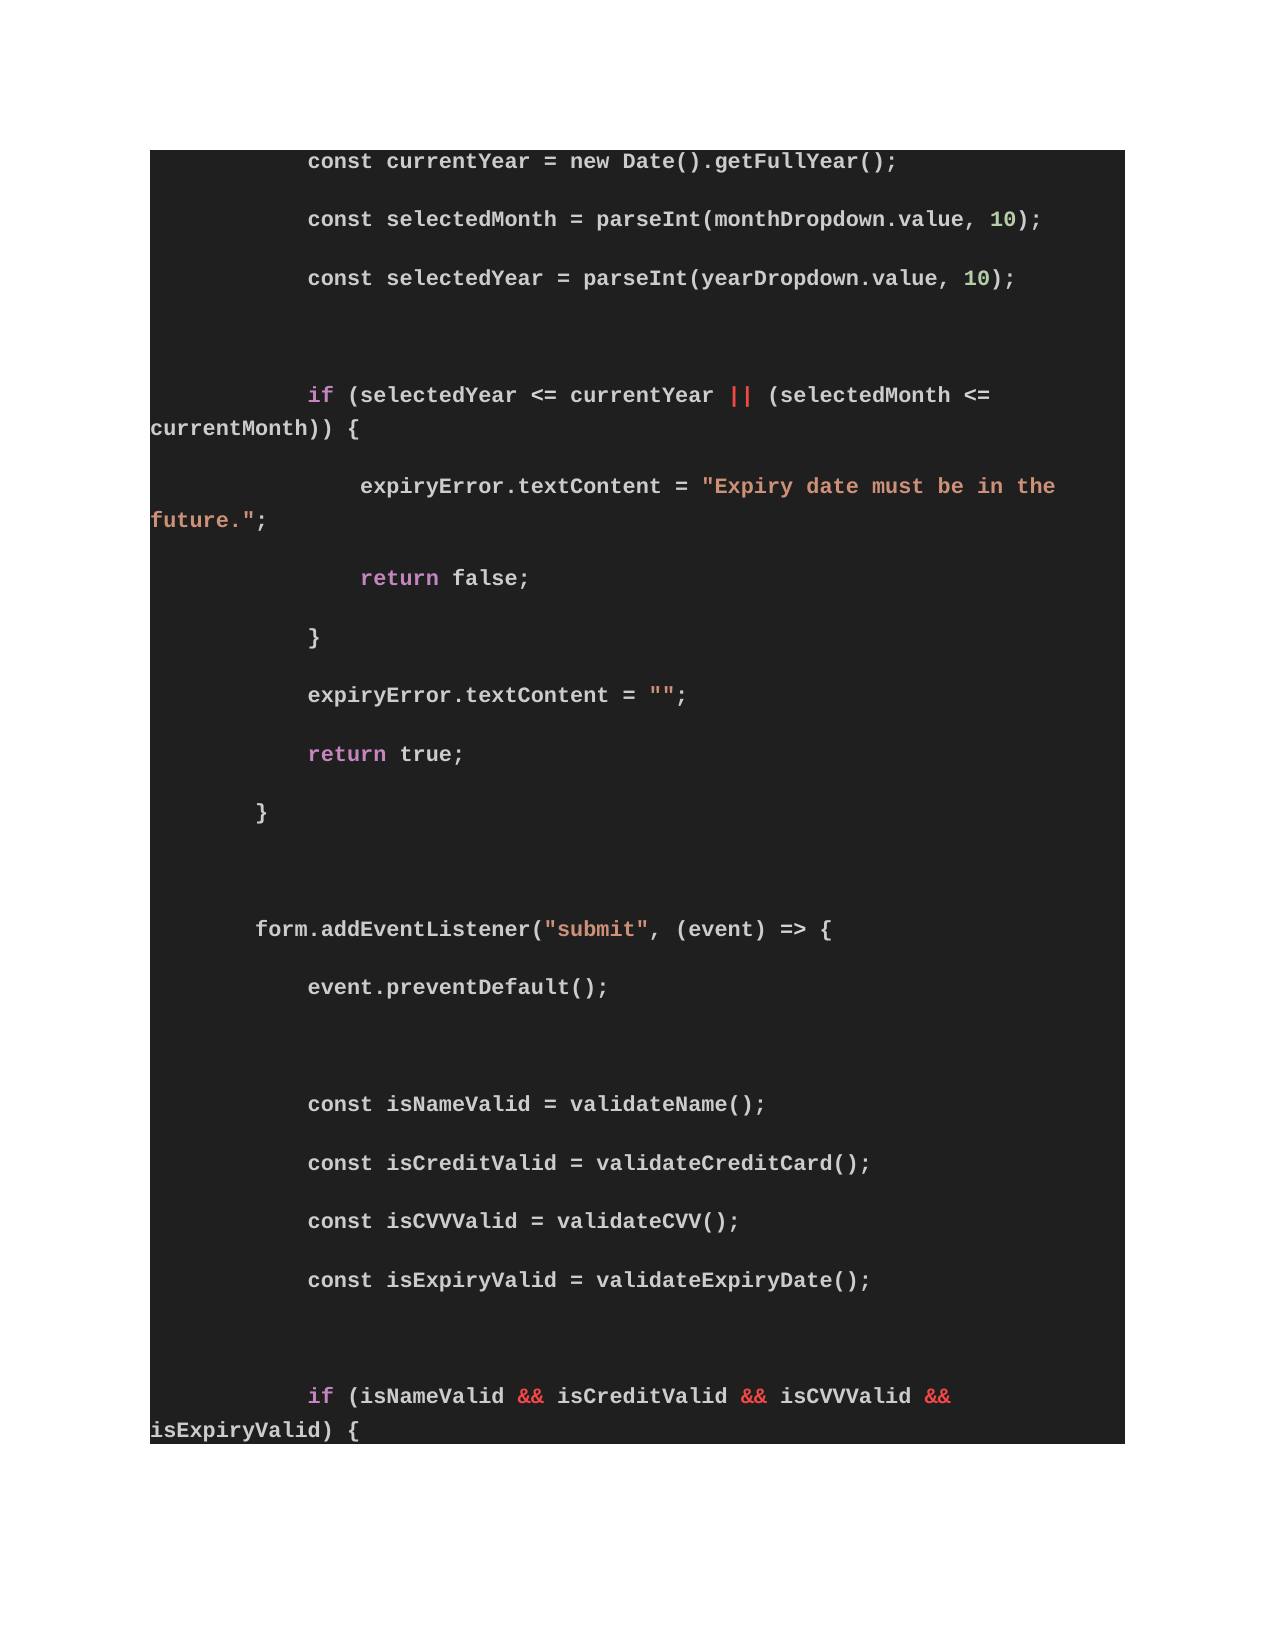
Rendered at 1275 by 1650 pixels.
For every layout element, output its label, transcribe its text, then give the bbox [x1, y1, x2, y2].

text const selectedYear = parseInt(yearDropdown.value, 10); [150, 267, 1125, 292]
text form.addEventListener("submit", (event) => { [150, 918, 1125, 943]
text expiryError.textContent = "Expiry date must be in the future."; [150, 476, 1125, 534]
text return true; [150, 743, 1125, 768]
text } [150, 801, 1125, 826]
text const selectedMonth = parseInt(monthDropdown.value, 10); [150, 208, 1125, 233]
text const currentYear = new Date().getFullYear(); [150, 150, 1125, 175]
text } [150, 626, 1125, 651]
text expiryError.textContent = ""; [150, 684, 1125, 709]
text event.preventDefault(); [150, 977, 1125, 1001]
text return false; [150, 567, 1125, 592]
text const isNameValid = validateName(); [150, 1093, 1125, 1118]
text const isExpiryValid = validateExpiryDate(); [150, 1269, 1125, 1293]
text if (selectedYear <= currentYear || (selectedMonth <= currentMonth)) { [150, 384, 1125, 442]
text const isCreditValid = validateCreditCard(); [150, 1152, 1125, 1177]
text if (isNameValid && isCreditValid && isCVVValid && isExpiryValid) { [150, 1386, 1125, 1444]
text const isCVVValid = validateCVV(); [150, 1210, 1125, 1235]
